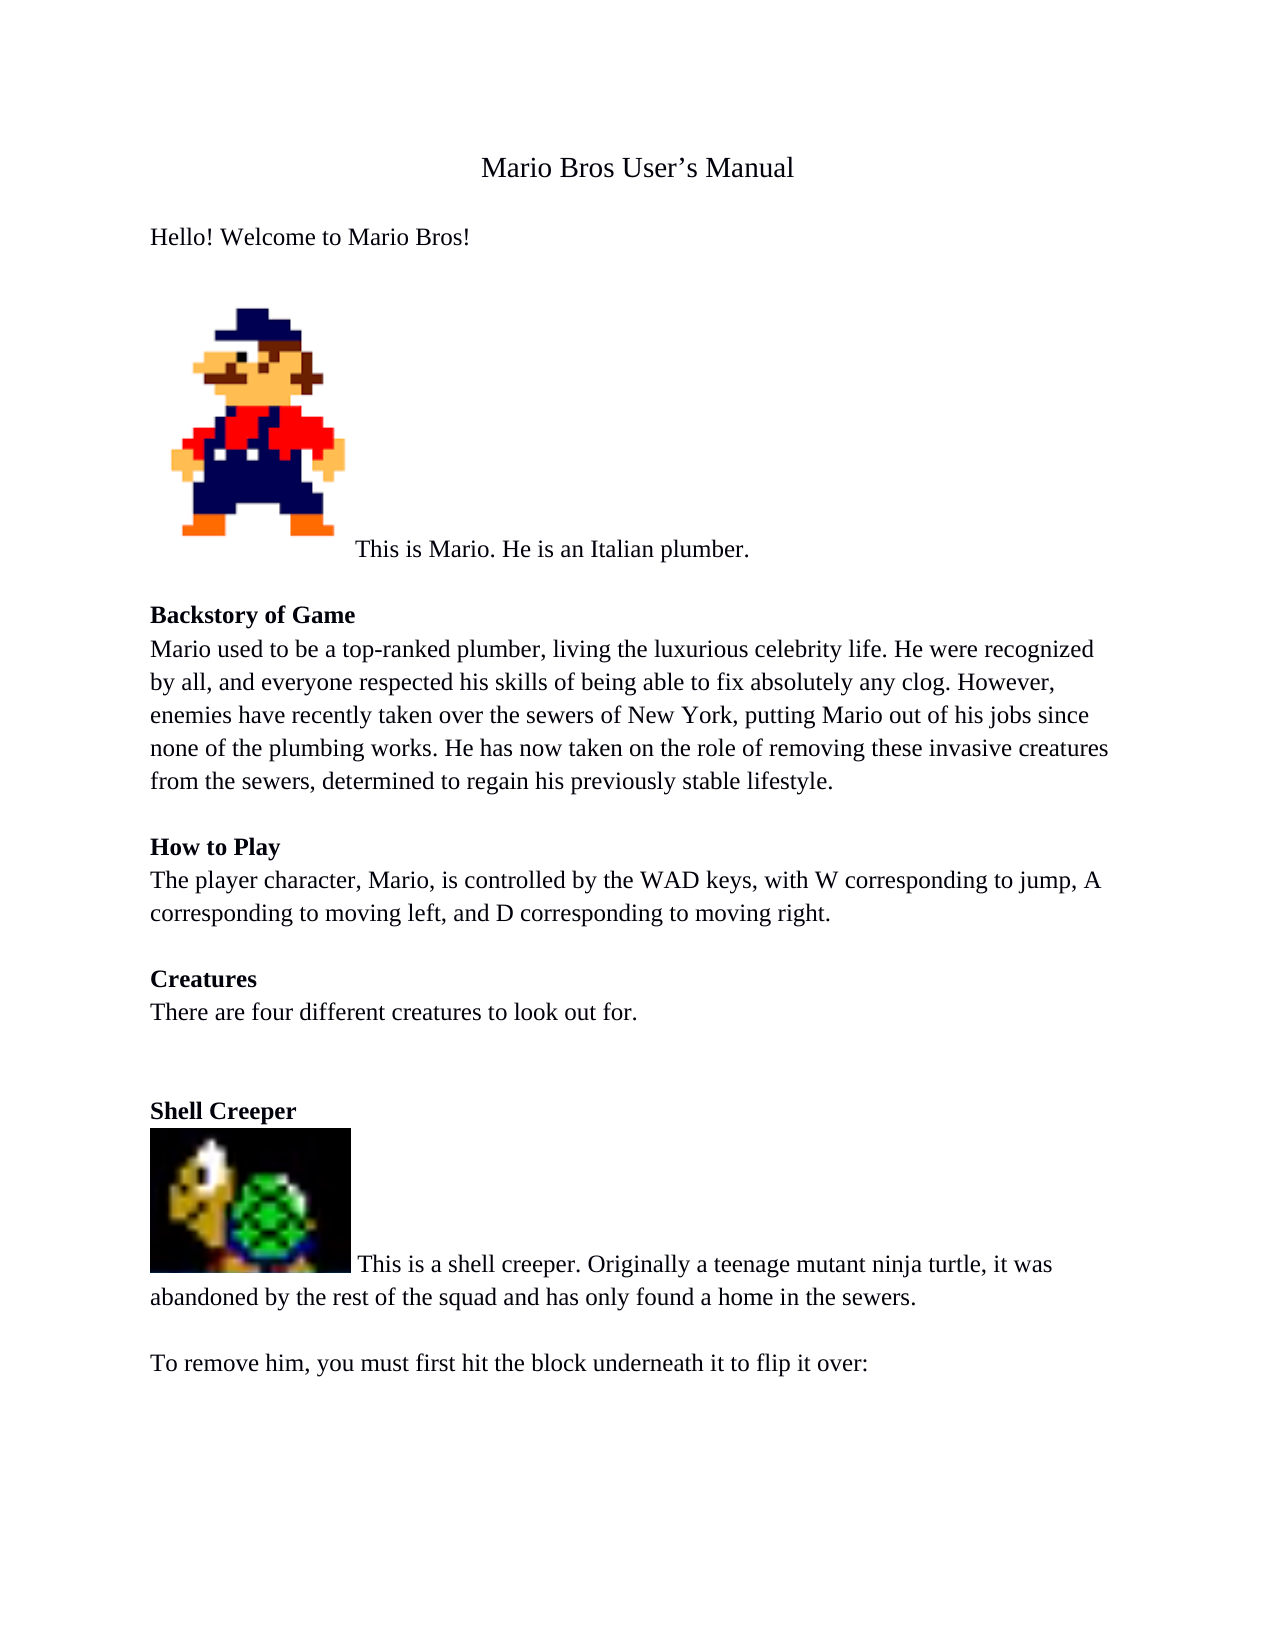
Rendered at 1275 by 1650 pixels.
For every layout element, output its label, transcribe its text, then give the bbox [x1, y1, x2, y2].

text Creatures [150, 964, 1125, 993]
picture [150, 1128, 351, 1273]
text To remove him, you must first hit the block underneath it to flip it over: [150, 1348, 1125, 1377]
text Backstory of Game [150, 601, 1125, 629]
text There are four different creatures to look out for. [150, 997, 1125, 1026]
text Hello! Welcome to Mario Bros! [150, 222, 1125, 250]
text This is Mario. He is an Italian plumber. [150, 288, 1125, 563]
text Mario used to be a top-ranked plumber, living the luxurious celebrity life. He were recognized by all, and everyone respected his skills of being able to fix absolutely any clog. However, enemies have recently taken over the sewers of New York, putting Mario out of his jobs since none of the plumbing works. He has now taken on the role of removing these invasive creatures from the sewers, determined to regain his previously stable lifestyle. [150, 634, 1125, 794]
picture [150, 287, 355, 558]
text Mario Bros User’s Manual [150, 150, 1125, 183]
text This is a shell creeper. Originally a teenage mutant ninja turtle, it was abandoned by the rest of the squad and has only found a home in the sewers. [150, 1129, 1125, 1311]
text The player character, Mario, is controlled by the WAD keys, with W corresponding to jump, A corresponding to moving left, and D corresponding to moving right. [150, 865, 1125, 927]
text Shell Creeper [150, 1096, 1125, 1125]
text How to Play [150, 832, 1125, 861]
